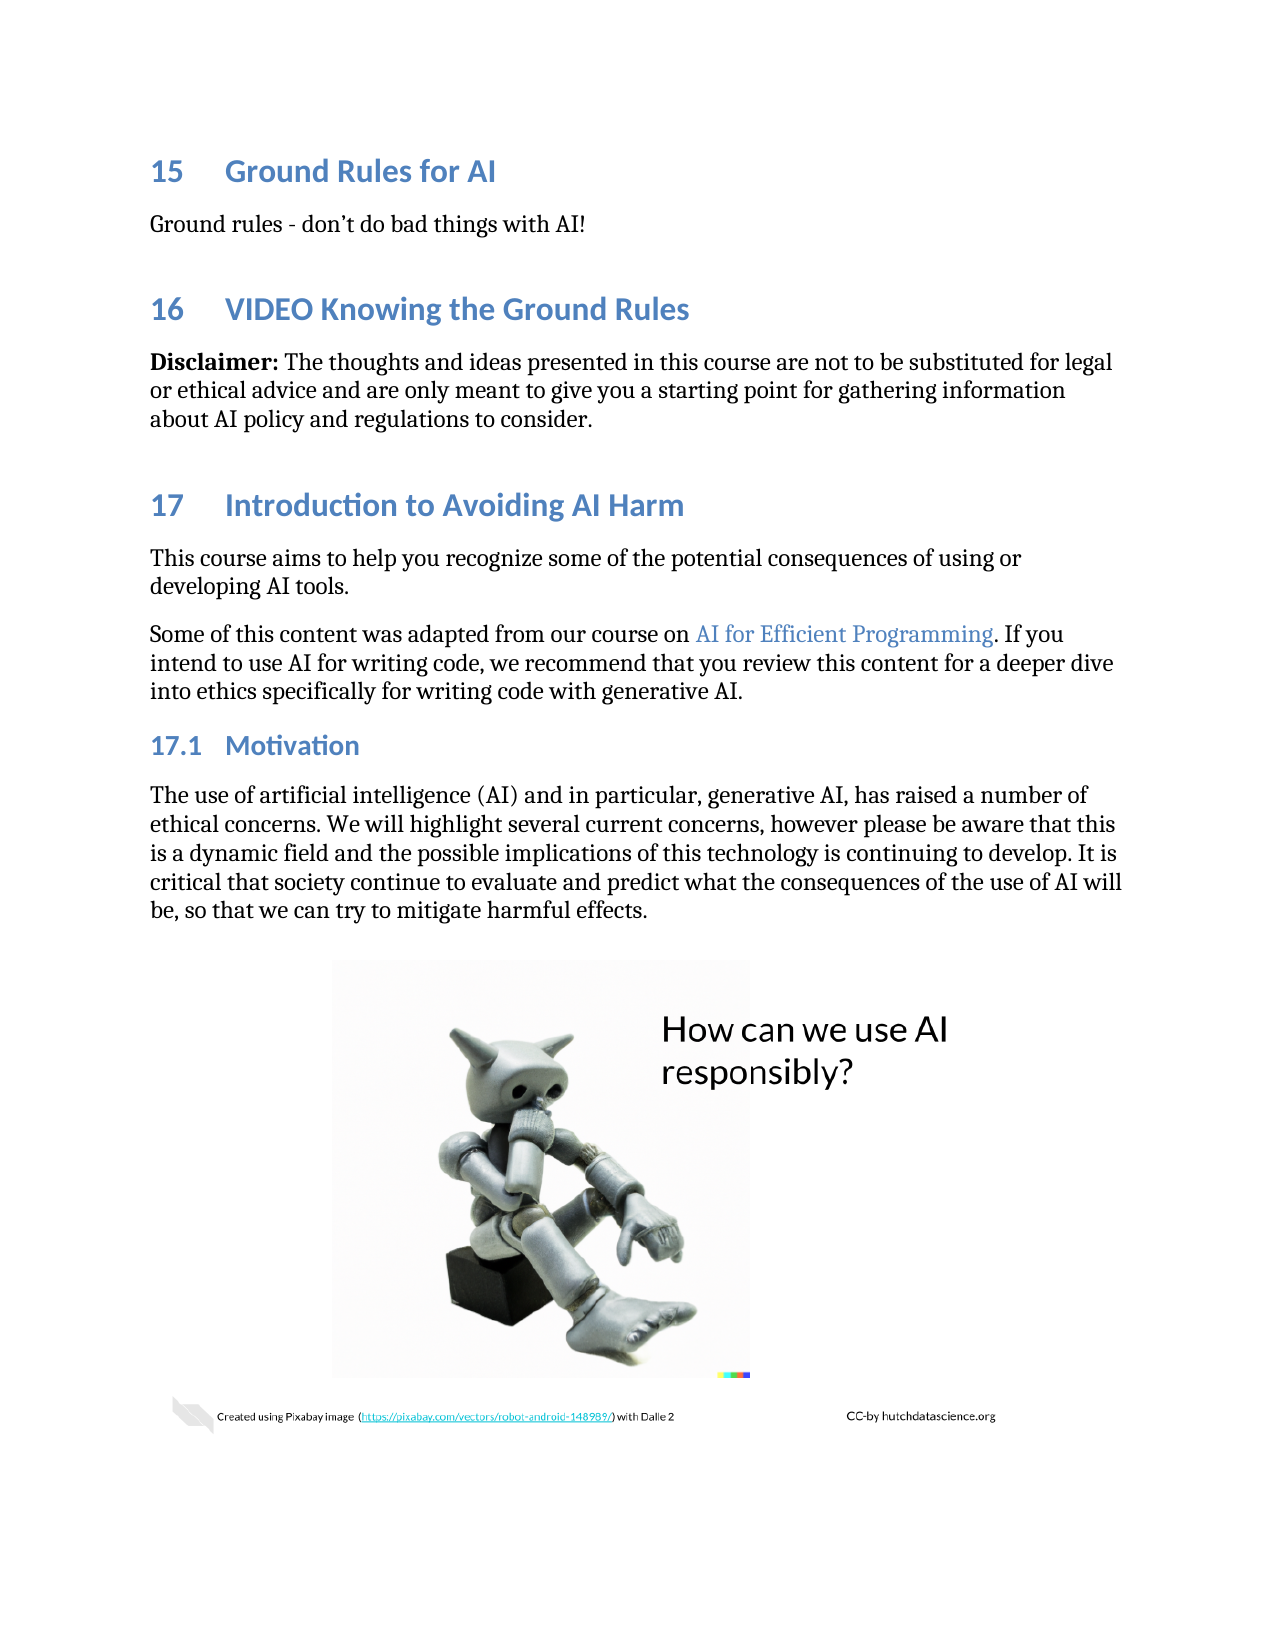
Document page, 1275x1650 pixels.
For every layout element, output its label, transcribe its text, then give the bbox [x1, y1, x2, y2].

subtitle 15 Ground Rules for AI [150, 150, 1125, 191]
subtitle 17.1 Motivation [150, 727, 1125, 762]
text The use of artificial intelligence (AI) and in particular, generative AI, has raised a number of ethical concerns. We will highlight several current concerns, however please be aware that this is a dynamic field and the possible implications of this technology is continuing to develop. It is critical that society continue to evaluate and predict what the consequences of the use of AI will be, so that we can try to mitigate harmful effects. [150, 781, 1125, 925]
text This course aims to help you recognize some of the potential consequences of using or developing AI tools. [150, 543, 1125, 601]
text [150, 348, 1125, 434]
subtitle 17 Introduction to Avoiding AI Harm [150, 484, 1125, 525]
picture [168, 943, 1044, 1436]
text Ground rules - don’t do bad things with AI! [150, 209, 1125, 238]
text Some of this content was adapted from our course on AI for Efficient Programming. If you intend to use AI for writing code, we recommend that you review this content for a deeper dive into ethics specifically for writing code with generative AI. [150, 620, 1125, 706]
subtitle 16 VIDEO Knowing the Ground Rules [150, 288, 1125, 329]
